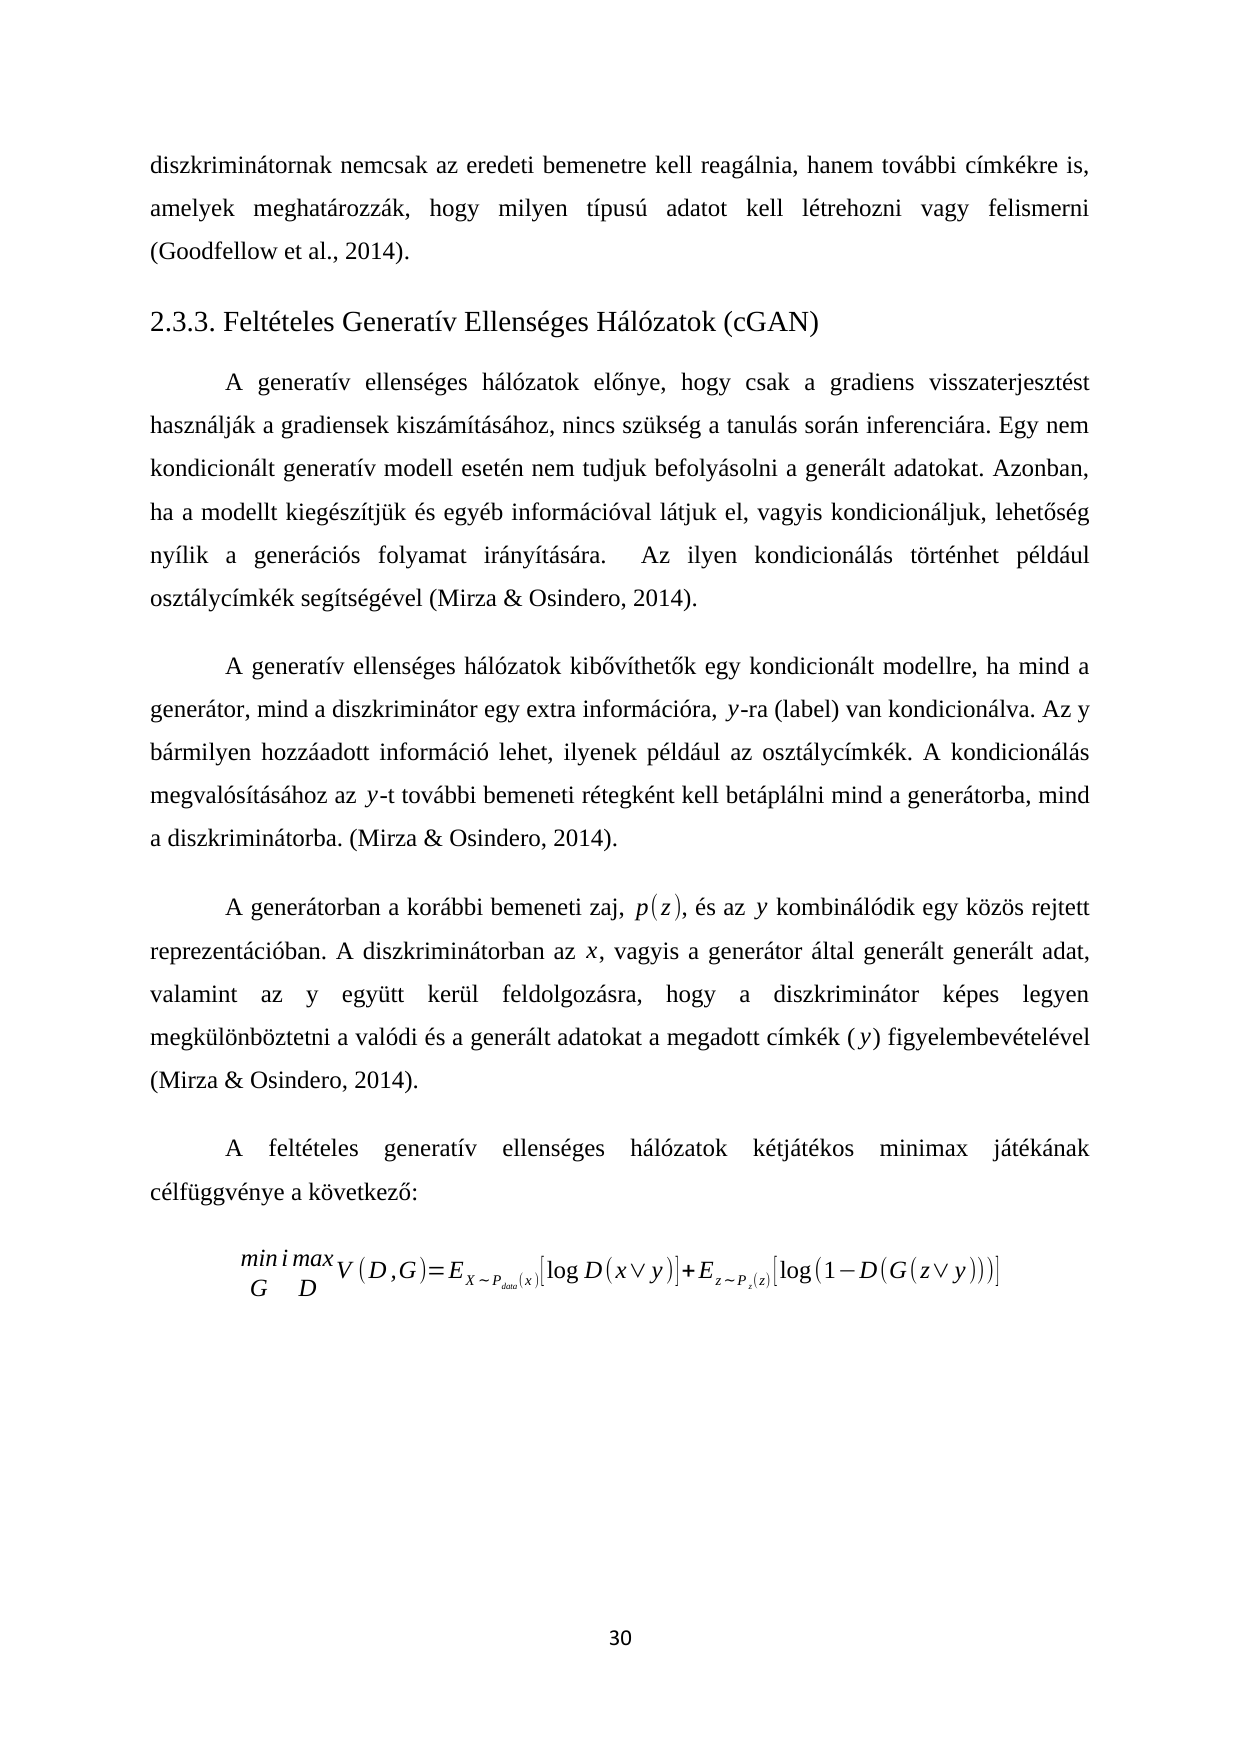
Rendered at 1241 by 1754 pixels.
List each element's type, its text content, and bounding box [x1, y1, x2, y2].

subtitle 2.3.3. Feltételes Generatív Ellenséges Hálózatok (cGAN) [150, 304, 1090, 338]
text A feltételes generatív ellenséges hálózatok kétjátékos minimax játékának célfüggvénye a következő: [150, 1133, 1090, 1205]
text A generatív ellenséges hálózatok előnye, hogy csak a gradiens visszaterjesztést használják a gradiensek kiszámításához, nincs szükség a tanulás során inferenciára. Egy nem kondicionált generatív modell esetén nem tudjuk befolyásolni a generált adatokat. Azonban, ha a modellt kiegészítjük és egyéb információval látjuk el, vagyis kondicionáljuk, lehetőség nyílik a generációs folyamat irányítására. Az ilyen kondicionálás történhet például osztálycímkék segítségével (Mirza & Osindero, 2014). [150, 367, 1090, 612]
text A generatív ellenséges hálózatok kibővíthetők egy kondicionált modellre, ha mind a generátor, mind a diszkriminátor egy extra információra, -ra (label) van kondicionálva. Az y bármilyen hozzáadott információ lehet, ilyenek például az osztálycímkék. A kondicionálás megvalósításához az -t további bemeneti rétegként kell betáplálni mind a generátorba, mind a diszkriminátorba. (Mirza & Osindero, 2014). [150, 651, 1090, 852]
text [150, 150, 1090, 265]
text A generátorban a korábbi bemeneti zaj, , és az kombinálódik egy közös rejtett reprezentációban. A diszkriminátorban az , vagyis a generátor által generált generált adat, valamint az y együtt kerül feldolgozásra, hogy a diszkriminátor képes legyen megkülönböztetni a valódi és a generált adatokat a megadott címkék () figyelembevételével (Mirza & Osindero, 2014). [150, 892, 1090, 1094]
